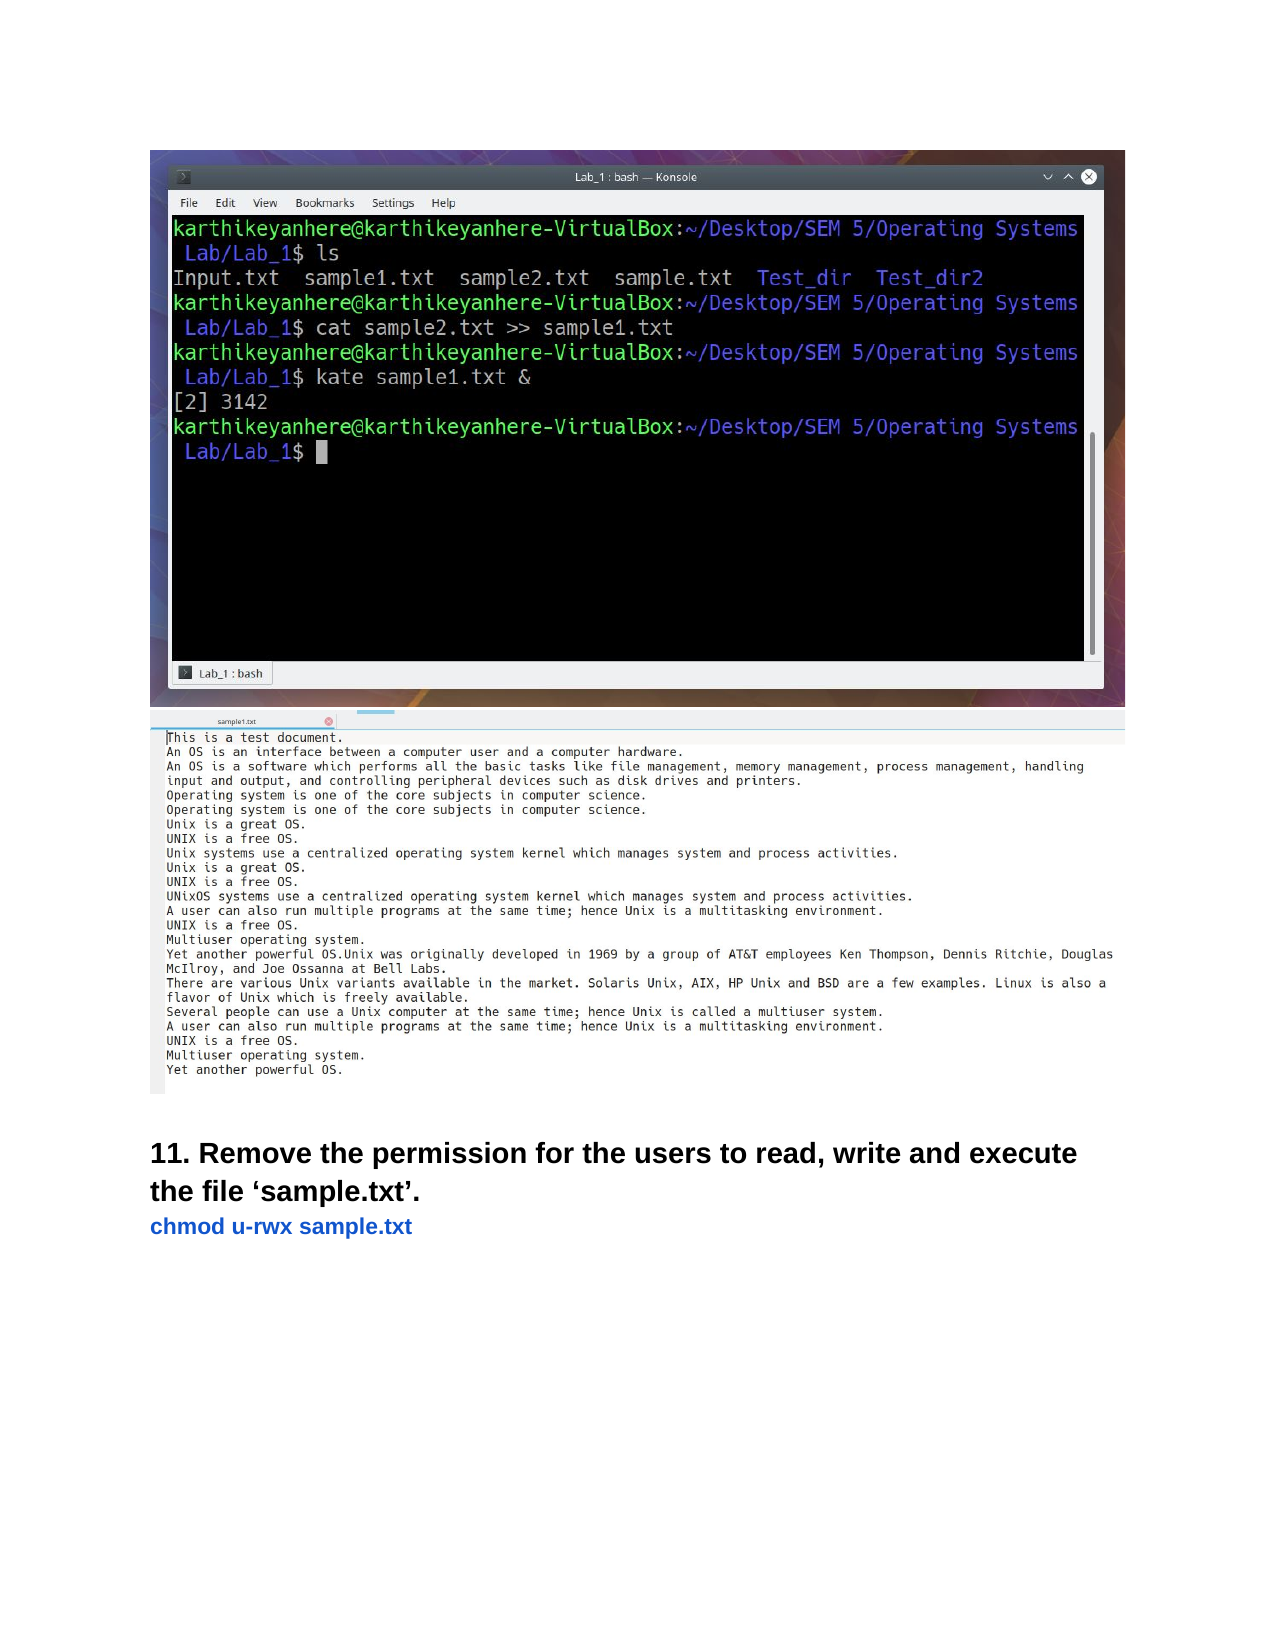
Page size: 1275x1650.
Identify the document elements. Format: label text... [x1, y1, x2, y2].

picture [150, 710, 1125, 1094]
text chmod u-rwx sample.txt [150, 1213, 1125, 1239]
text 11. Remove the permission for the users to read, write and execute the file ‘sample.txt’. [150, 1136, 1125, 1208]
picture [150, 150, 1125, 707]
